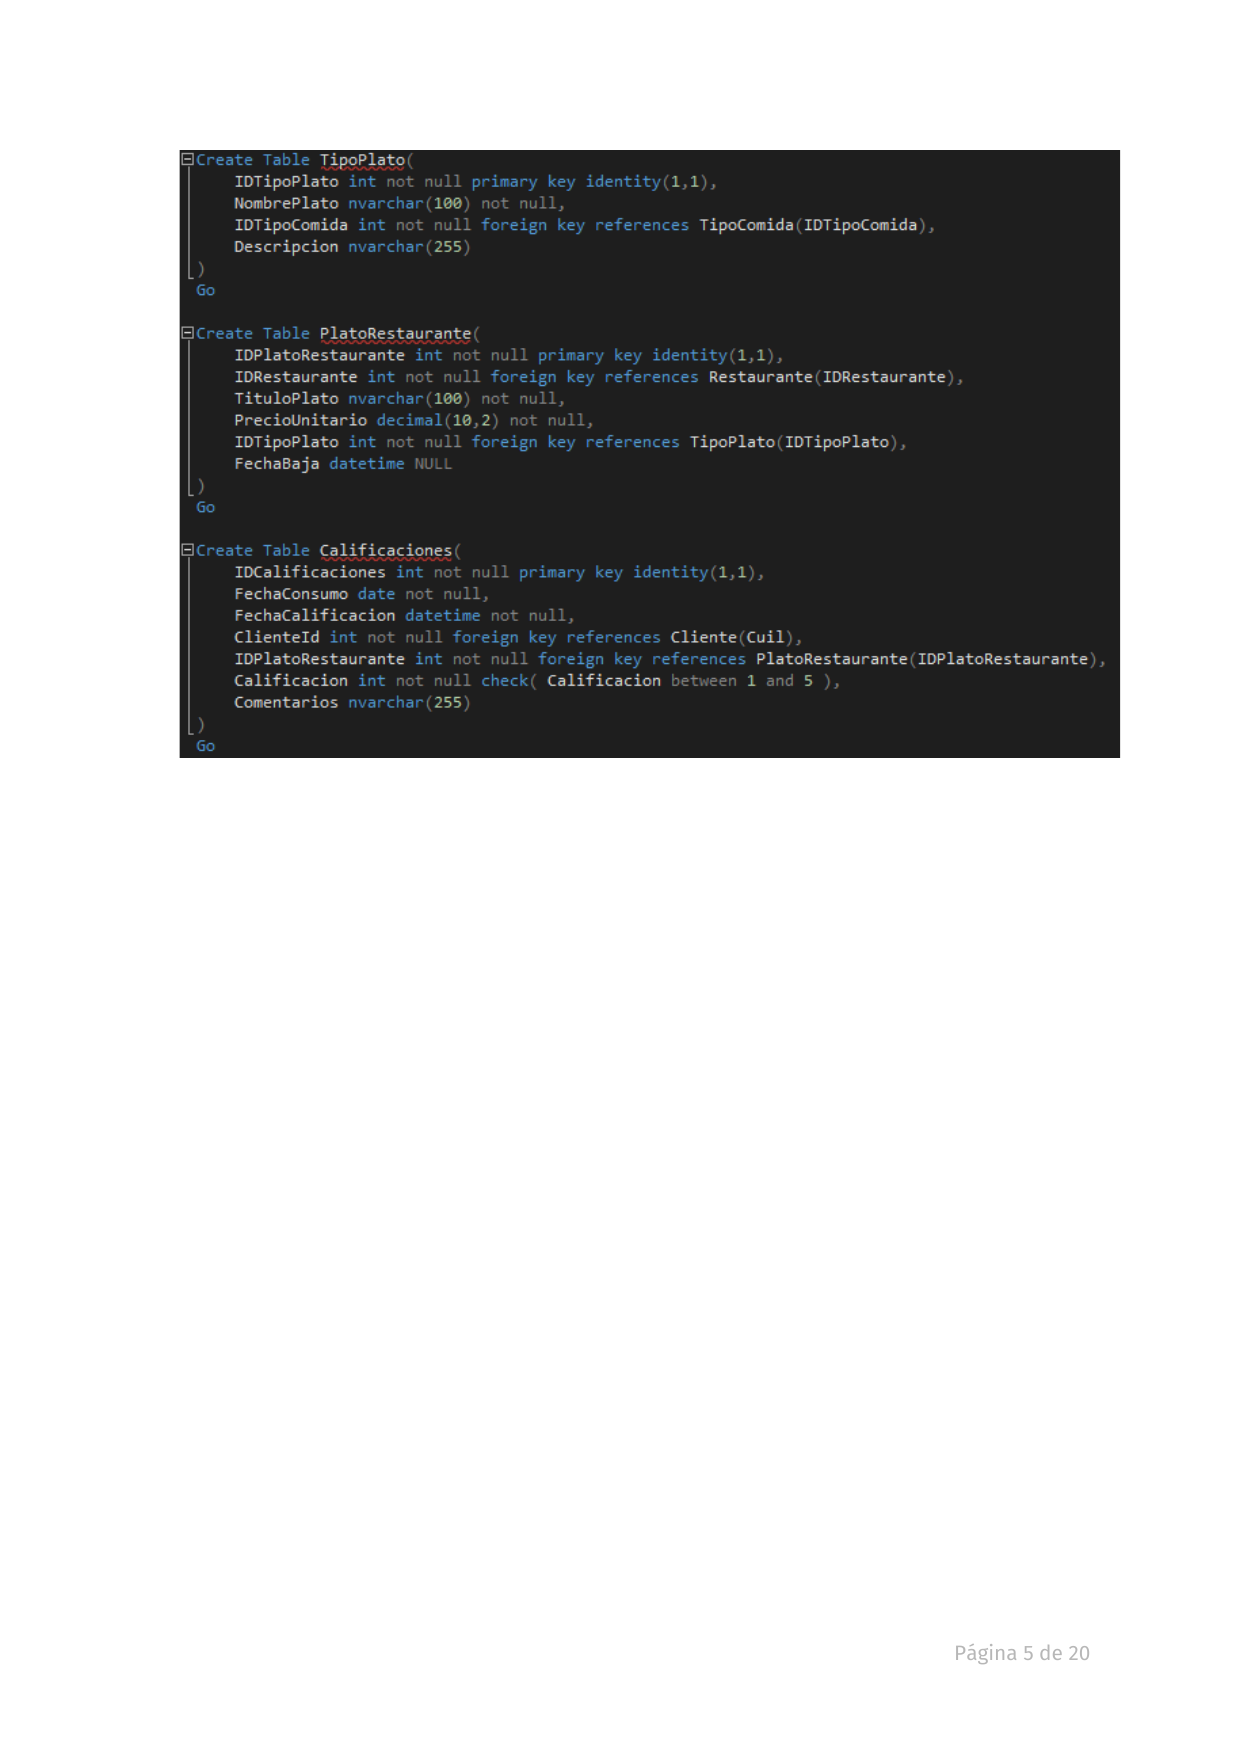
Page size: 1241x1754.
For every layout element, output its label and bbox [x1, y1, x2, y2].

picture [179, 150, 1121, 758]
